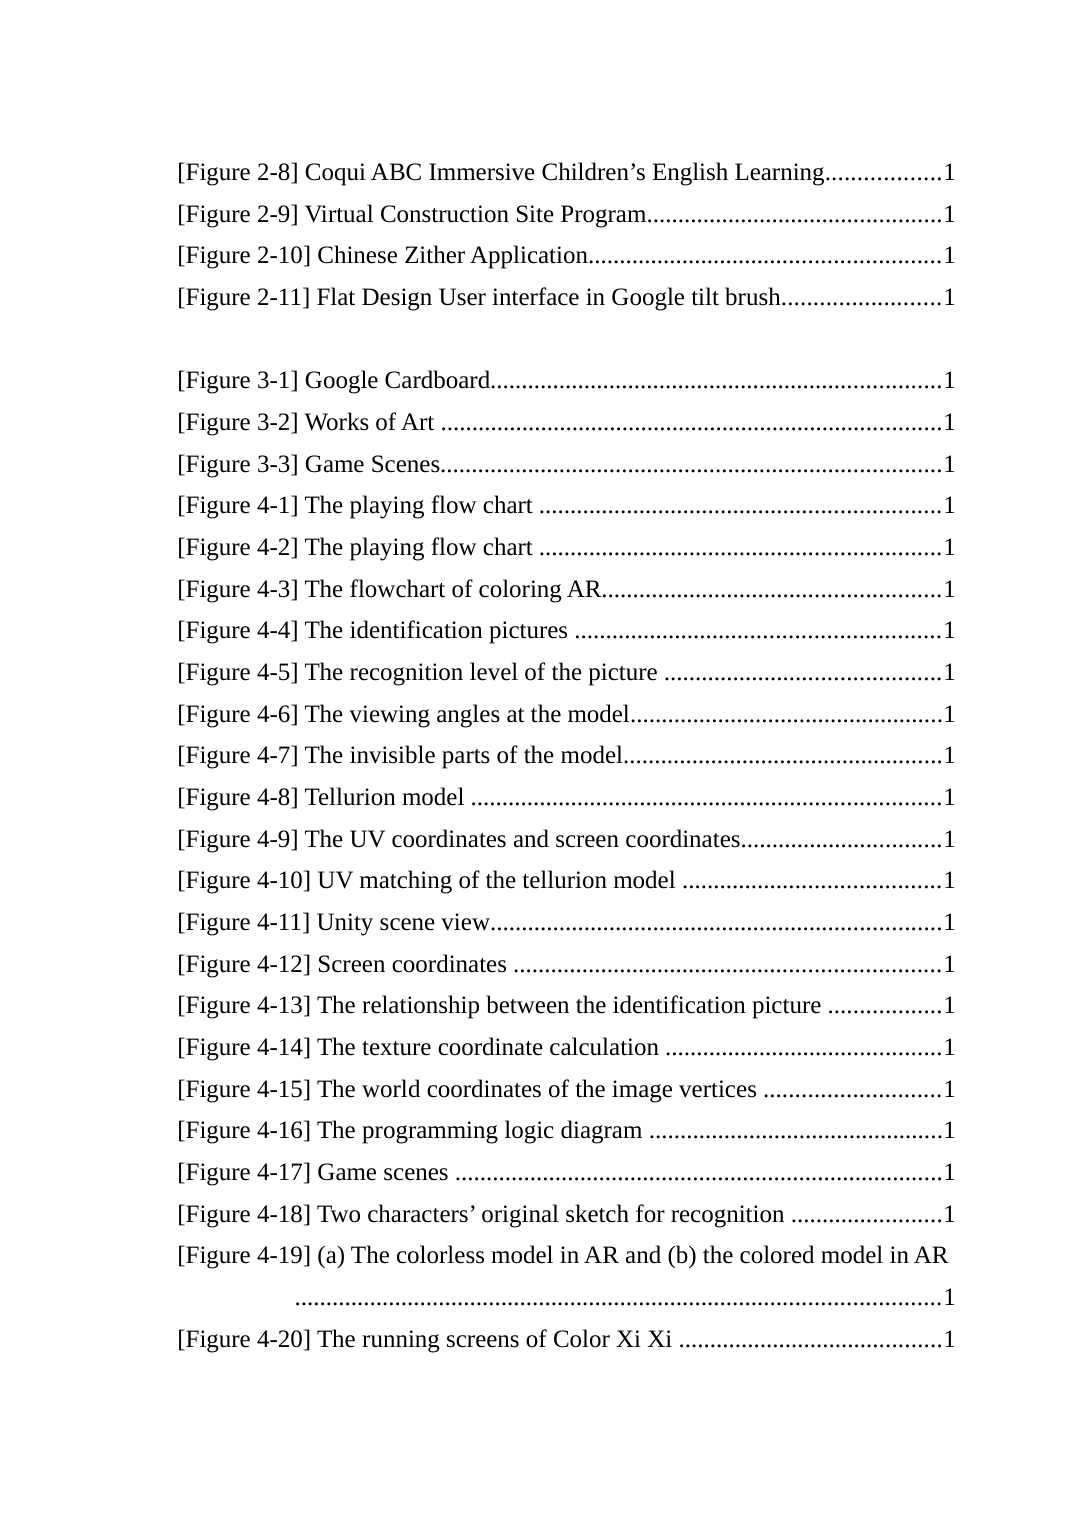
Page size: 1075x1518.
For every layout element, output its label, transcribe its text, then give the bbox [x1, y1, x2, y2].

text [Figure 3-1] Google Cardboard 1 [177, 355, 956, 397]
text [Figure 4-7] The invisible parts of the model 1 [177, 730, 956, 772]
text [Figure 2-10] Chinese Zither Application 1 [177, 230, 956, 272]
text [Figure 4-19] (a) The colorless model in AR and (b) the colored model in AR 1 [177, 1230, 956, 1314]
text [Figure 3-3] Game Scenes 1 [177, 439, 956, 480]
text [Figure 4-9] The UV coordinates and screen coordinates 1 [177, 814, 956, 855]
text [Figure 4-20] The running screens of Color Xi Xi 1 [177, 1314, 956, 1355]
text [Figure 4-16] The programming logic diagram 1 [177, 1105, 956, 1147]
text [Figure 4-6] The viewing angles at the model 1 [177, 689, 956, 730]
text [Figure 4-11] Unity scene view 1 [177, 897, 956, 939]
text [Figure 4-17] Game scenes 1 [177, 1147, 956, 1189]
text [Figure 4-1] The playing flow chart 1 [177, 480, 956, 522]
text [Figure 4-3] The flowchart of coloring AR 1 [177, 564, 956, 605]
text [Figure 4-8] Tellurion model 1 [177, 772, 956, 814]
text [Figure 2-11] Flat Design User interface in Google tilt brush 1 [177, 272, 956, 314]
text [Figure 4-13] The relationship between the identification picture 1 [177, 980, 956, 1022]
text [Figure 2-9] Virtual Construction Site Program 1 [177, 189, 956, 230]
text [Figure 4-12] 1 [177, 939, 956, 980]
text [Figure 4-18] Two characters’ original sketch for recognition 1 [177, 1189, 956, 1230]
text [Figure 4-15] The world coordinates of the image vertices 1 [177, 1064, 956, 1105]
text [Figure 3-2] Works of Art 1 [177, 397, 956, 439]
text [Figure 4-10] UV matching of the tellurion model 1 [177, 855, 956, 897]
text [Figure 4-14] The texture coordinate calculation 1 [177, 1022, 956, 1064]
text [Figure 4-5] The recognition level of the picture 1 [177, 647, 956, 689]
text [Figure 2-8] Coqui ABC Immersive Children’s English Learning 1 [177, 147, 956, 189]
text [Figure 4-2] The playing flow chart 1 [177, 522, 956, 564]
text [Figure 4-4] The identification pictures 1 [177, 605, 956, 647]
